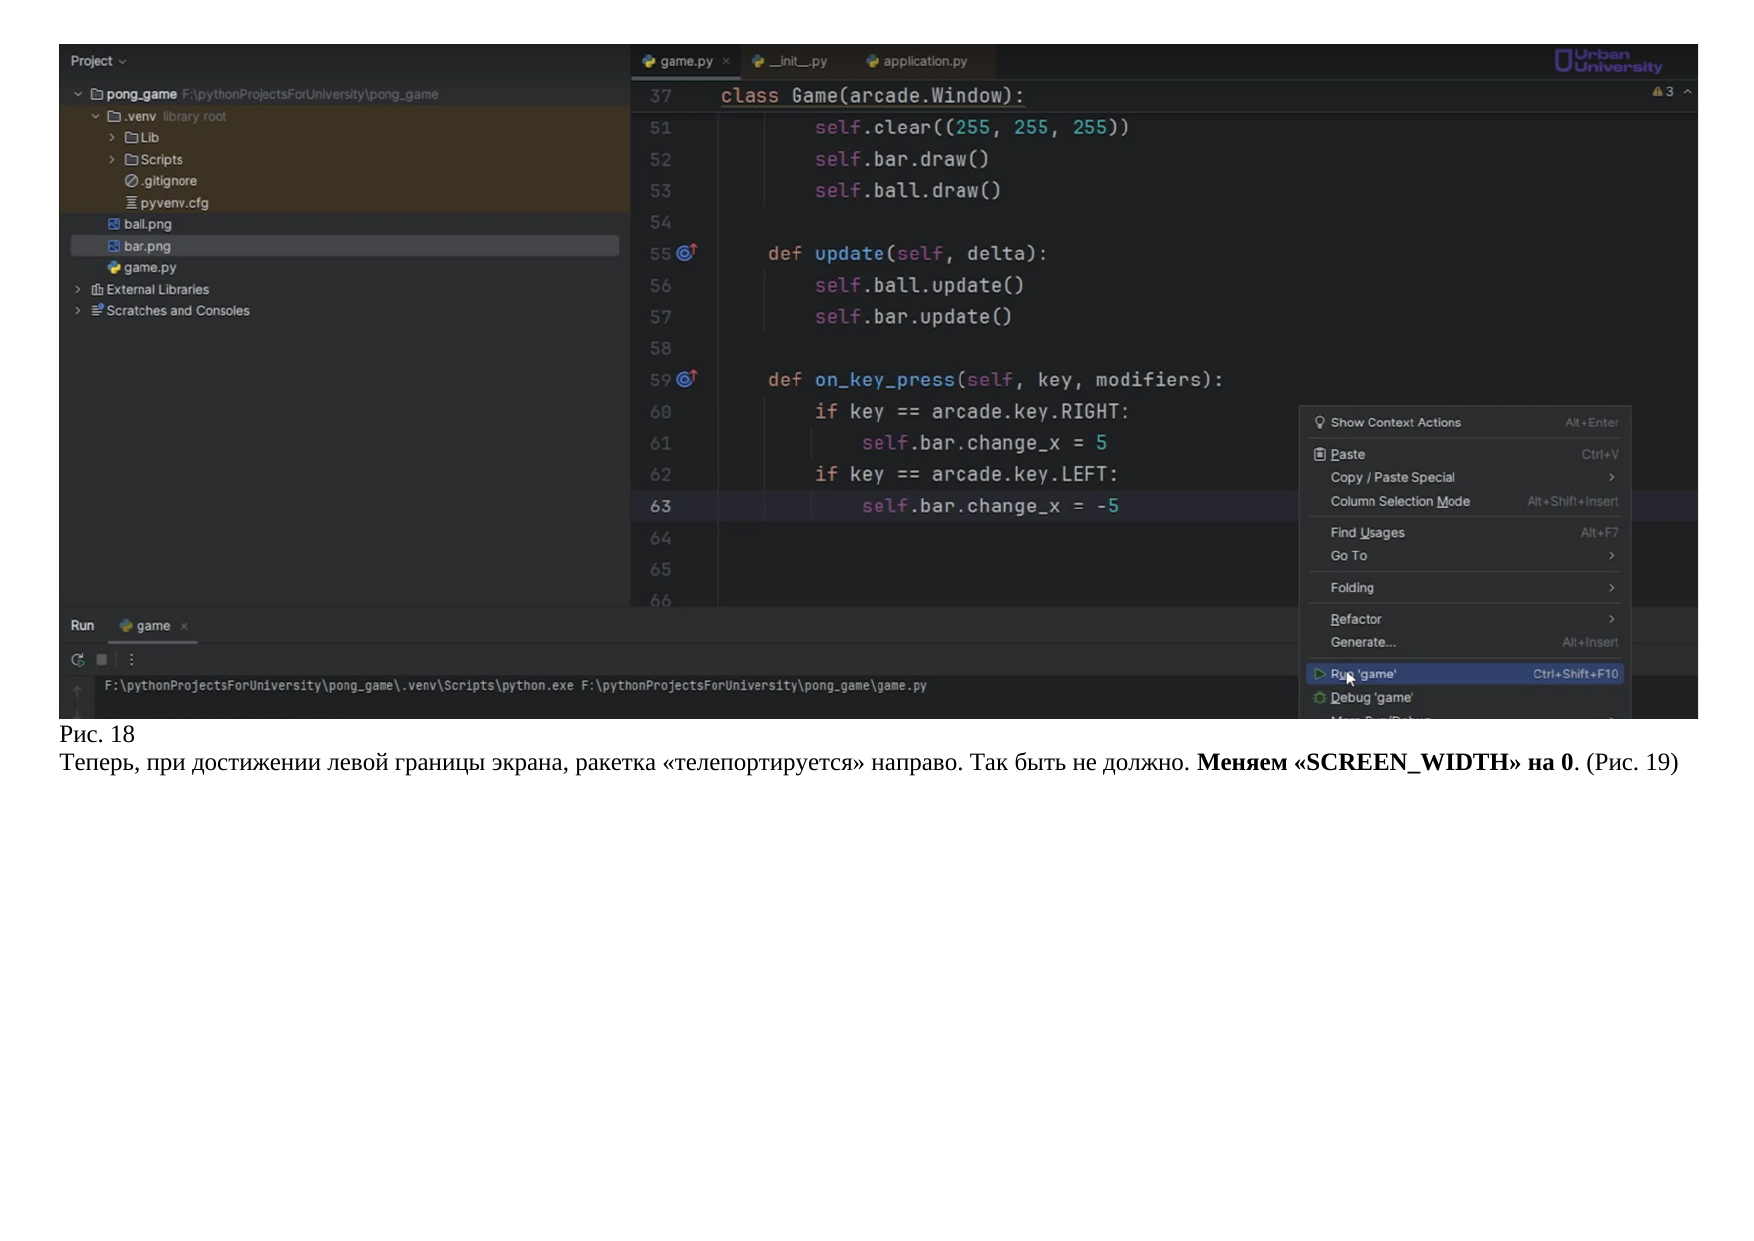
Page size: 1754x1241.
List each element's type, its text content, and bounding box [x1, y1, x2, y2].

text Теперь, при достижении левой границы экрана, ракетка «телепортируется» направо. Так быть не должно. Меняем «SCREEN_WIDTH» на 0. (Рис. 19) [59, 747, 1698, 776]
text Рис. 18 [59, 719, 1698, 747]
picture [59, 44, 1699, 719]
